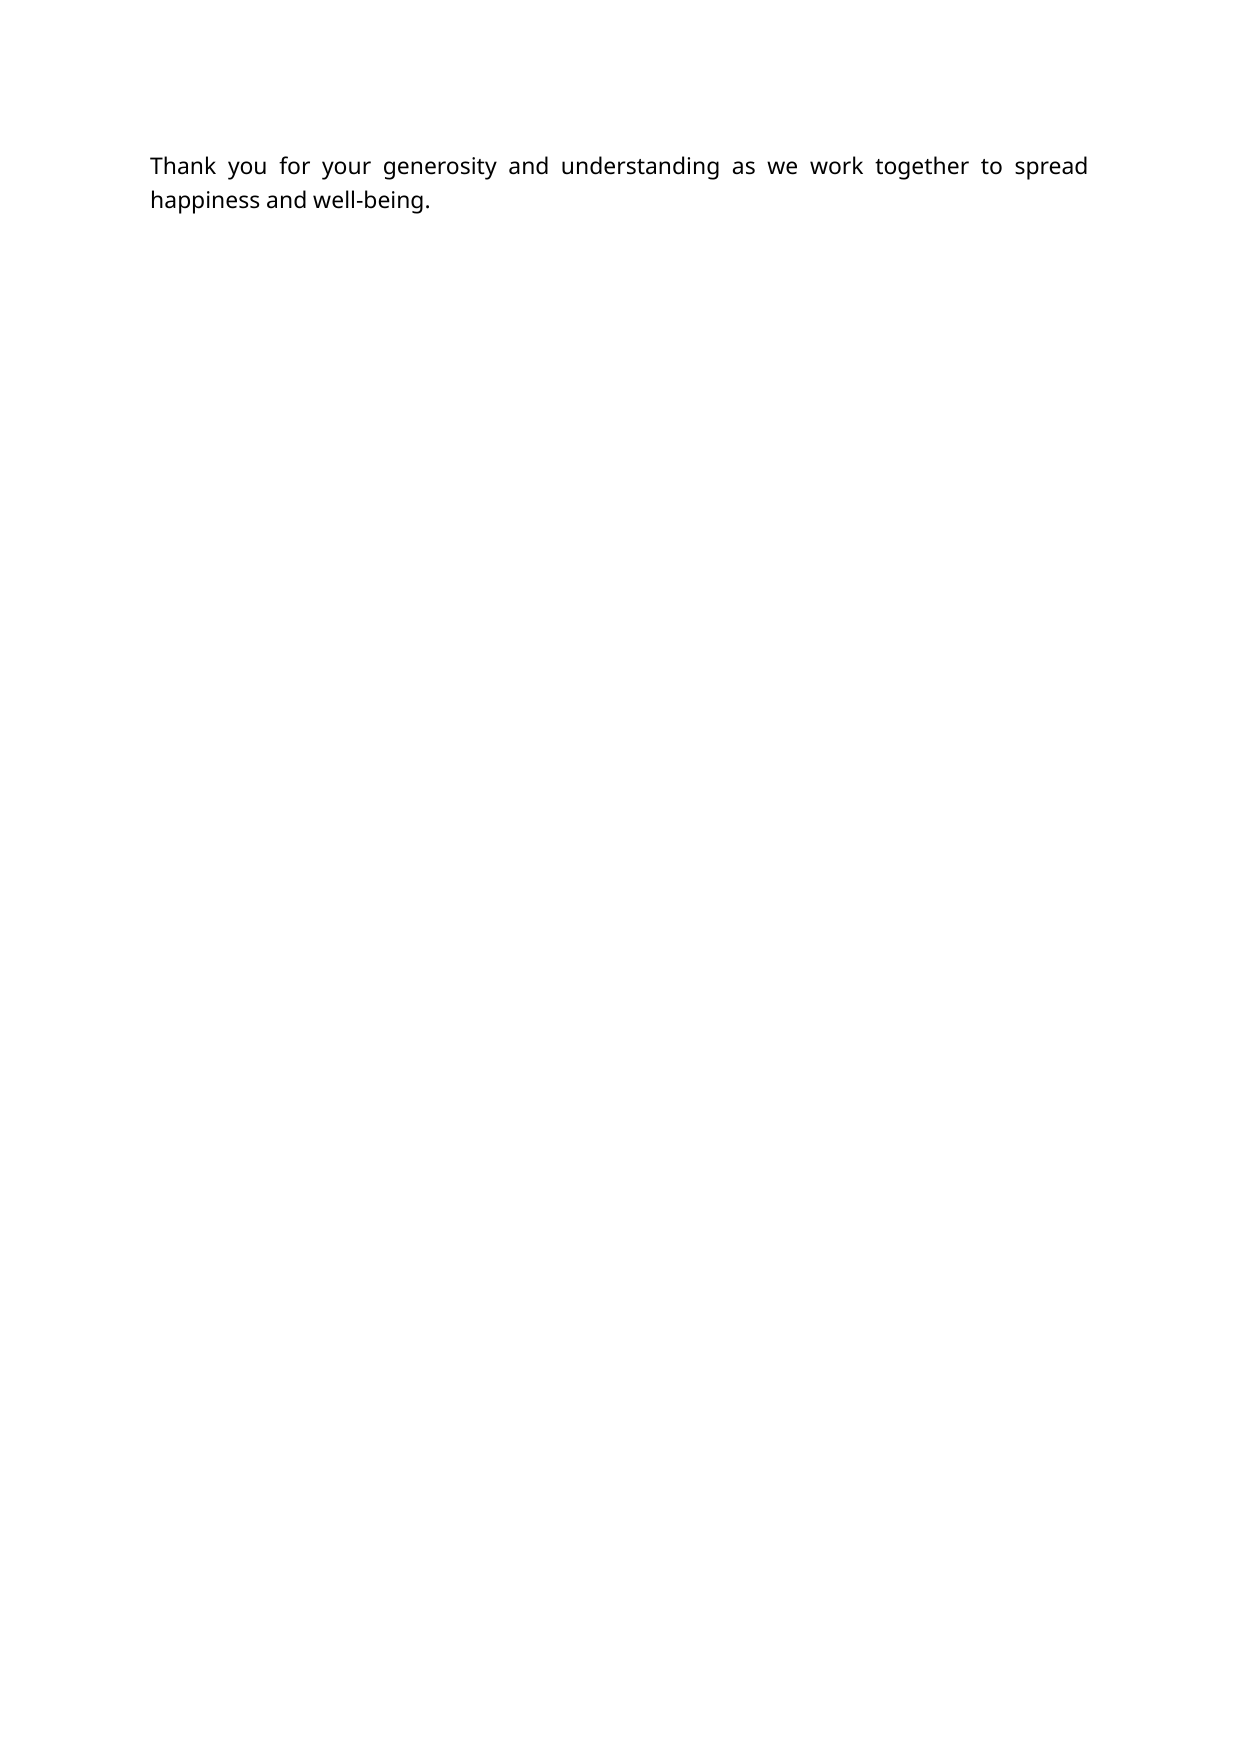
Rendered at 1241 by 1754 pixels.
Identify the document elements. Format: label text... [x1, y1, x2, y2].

text Thank you for your generosity and understanding as we work together to spread happiness and well-being. [150, 150, 1090, 215]
